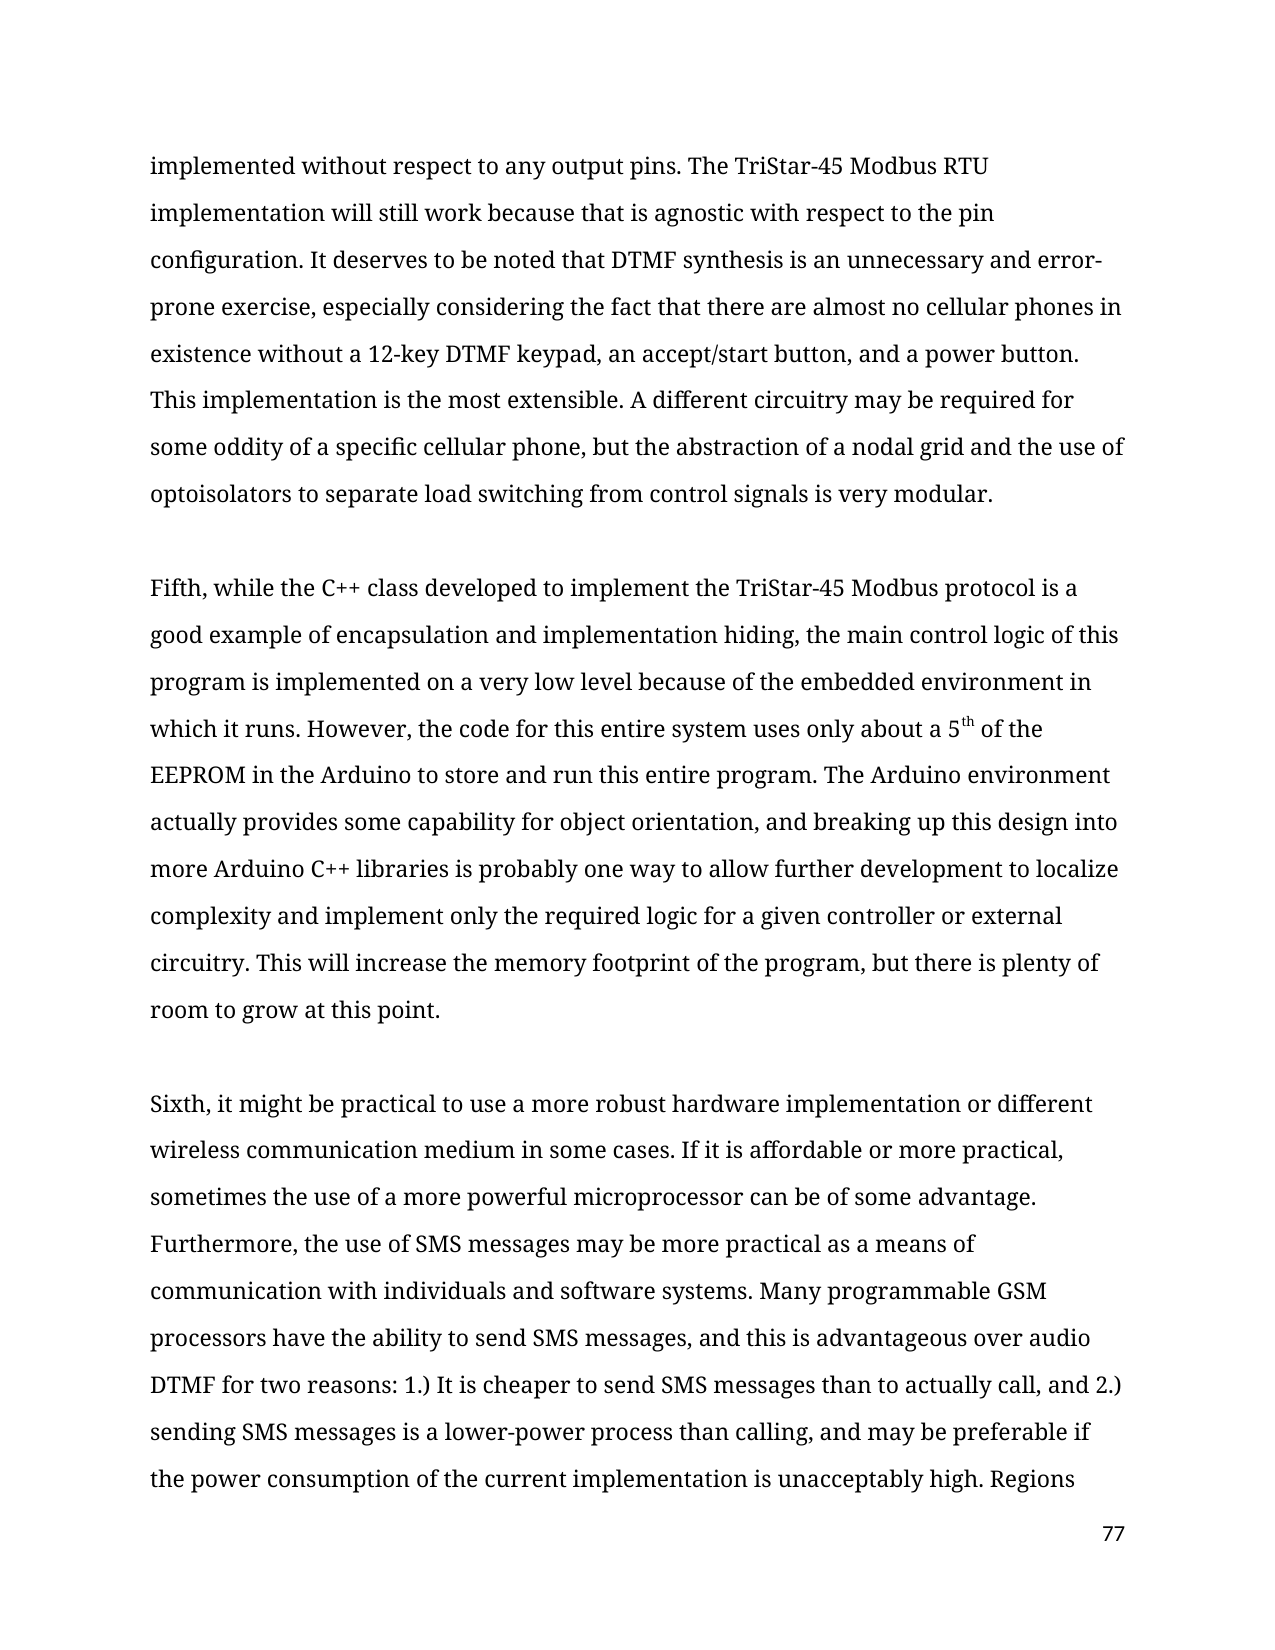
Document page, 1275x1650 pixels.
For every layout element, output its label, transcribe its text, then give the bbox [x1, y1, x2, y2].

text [150, 1087, 1125, 1494]
text Fifth, while the C++ class developed to implement the TriStar-45 Modbus protocol is a good example of encapsulation and implementation hiding, the main control logic of this program is implemented on a very low level because of the embedded environment in which it runs. However, the code for this entire system uses only about a 5th of the EEPROM in the Arduino to store and run this entire program. The Arduino environment actually provides some capability for object orientation, and breaking up this design into more Arduino C++ libraries is probably one way to allow further development to localize complexity and implement only the required logic for a given controller or external circuitry. This will increase the memory footprint of the program, but there is plenty of room to grow at this point. [150, 572, 1125, 1025]
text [150, 150, 1125, 509]
